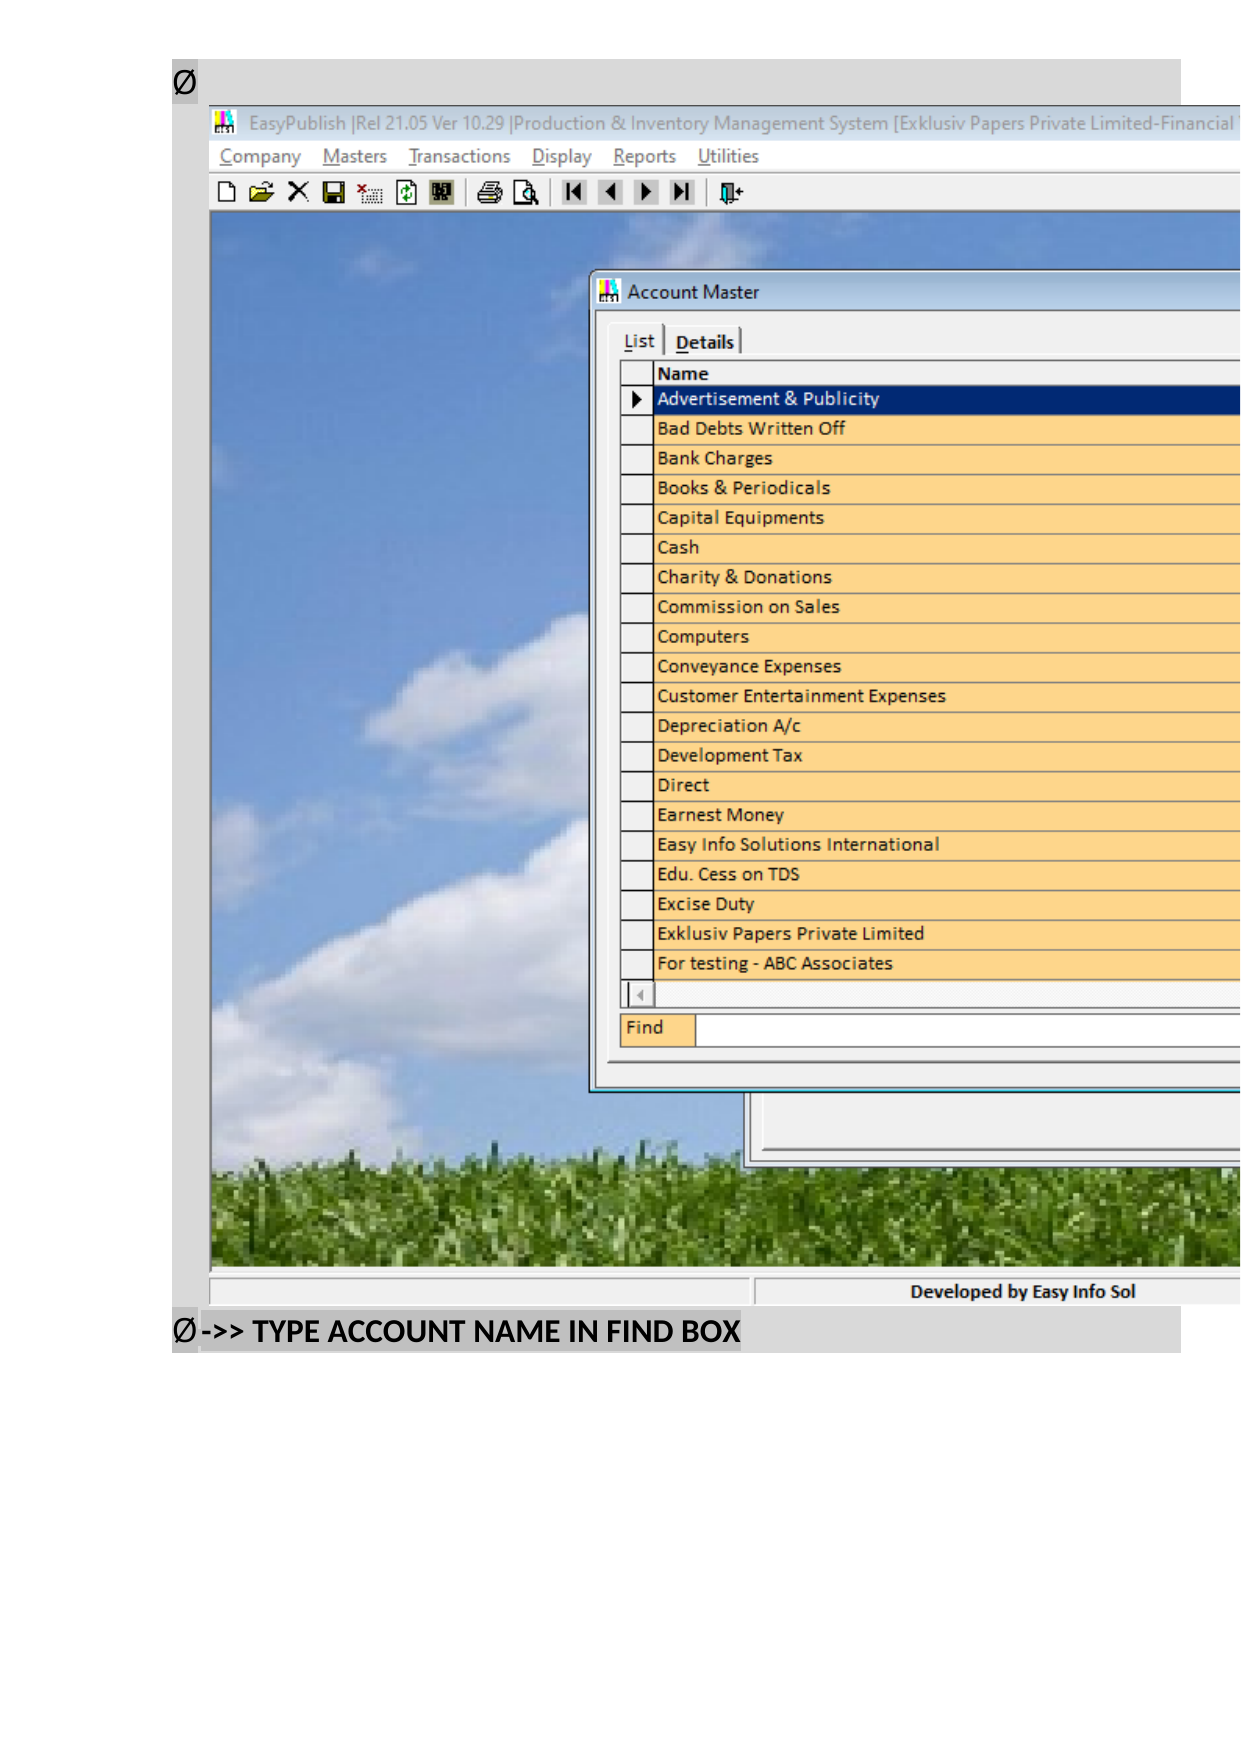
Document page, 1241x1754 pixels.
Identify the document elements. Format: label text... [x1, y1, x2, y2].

list Ø ->> TYPE ACCOUNT NAME IN FIND BOX [198, 1307, 1181, 1353]
picture [209, 105, 1241, 1306]
